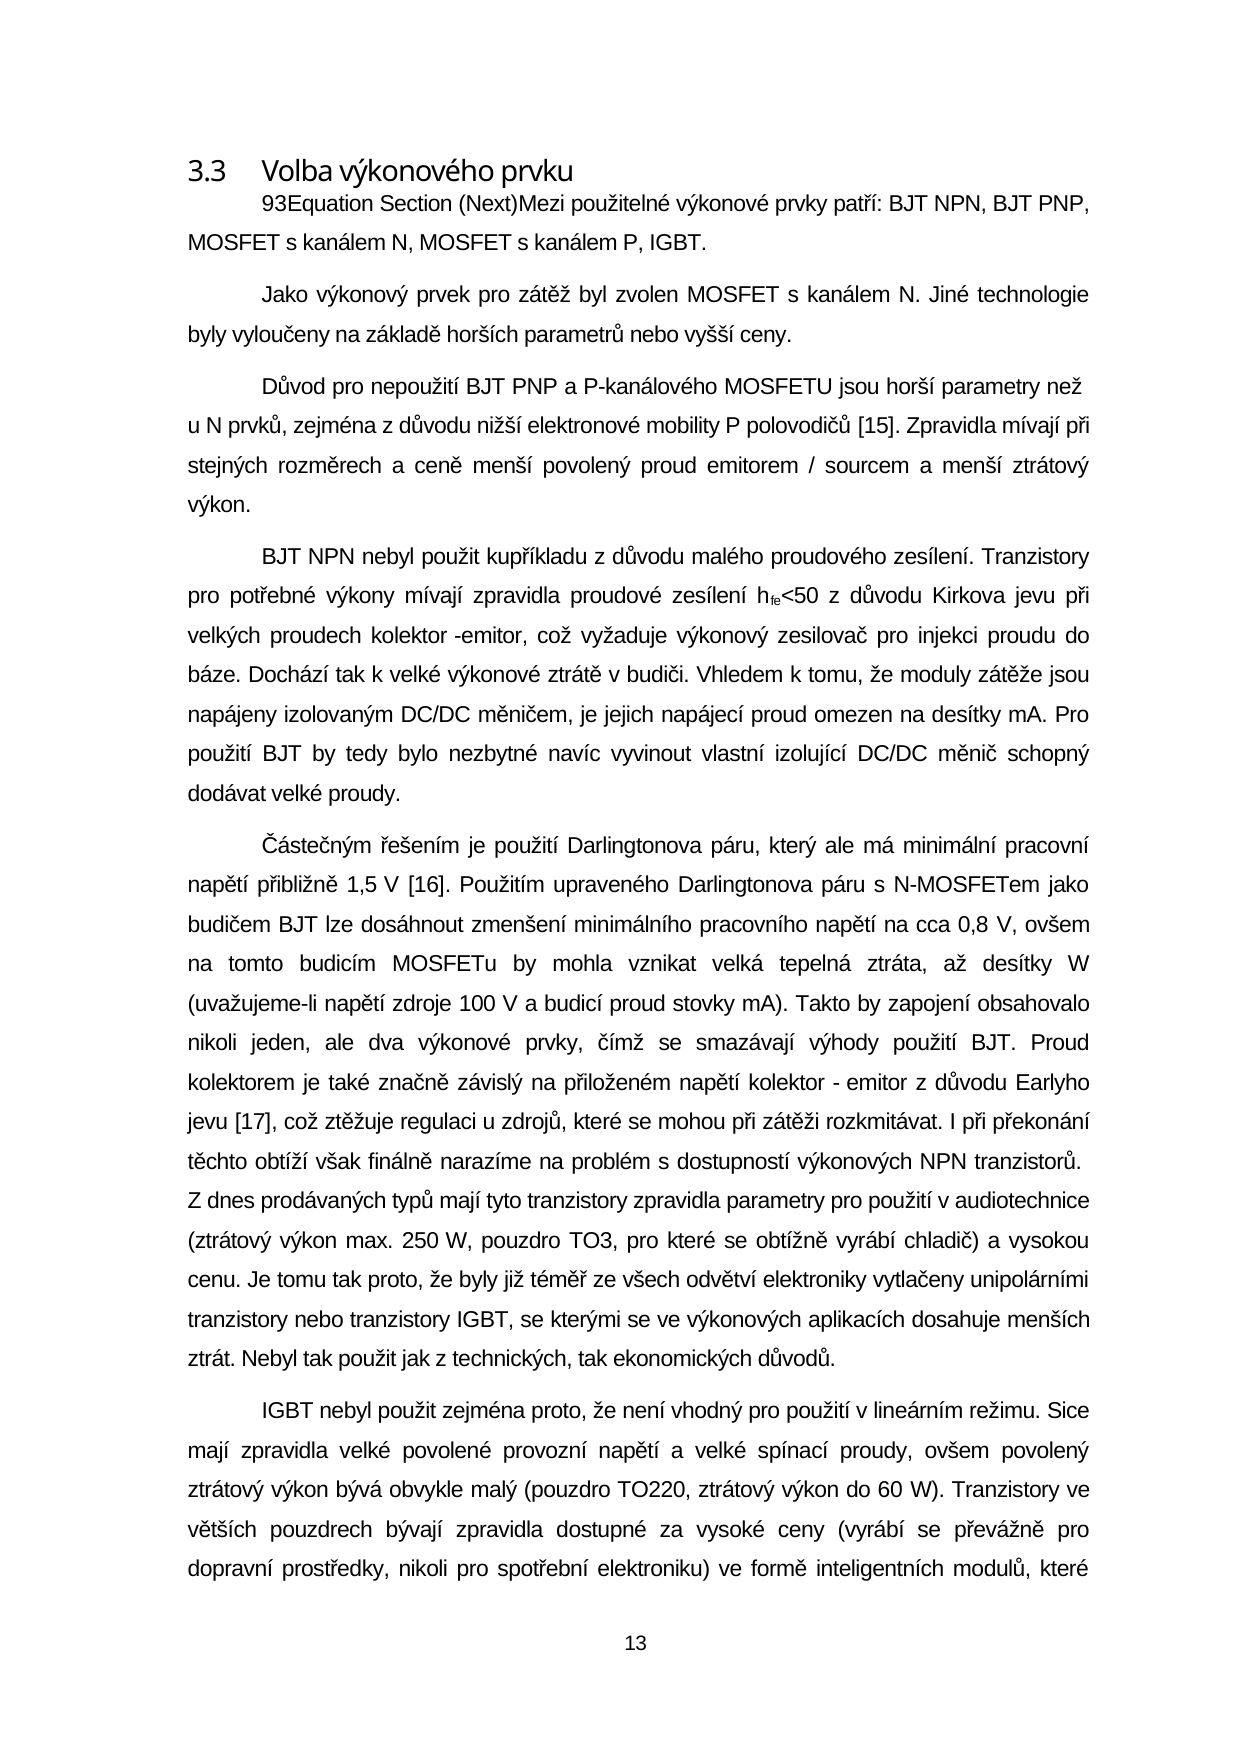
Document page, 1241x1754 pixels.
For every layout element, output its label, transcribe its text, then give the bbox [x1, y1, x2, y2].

subtitle Volba výkonového prvku [187, 150, 1090, 190]
text BJT NPN nebyl použit kupříkladu z důvodu malého proudového zesílení. Tranzistory pro potřebné výkony mívají zpravidla proudové zesílení hfe<50 z důvodu Kirkova jevu při velkých proudech kolektor -emitor, což vyžaduje výkonový zesilovač pro injekci proudu do báze. Dochází tak k velké výkonové ztrátě v budiči. Vhledem k tomu, že moduly zátěže jsou napájeny izolovaným DC/DC měničem, je jejich napájecí proud omezen na desítky mA. Pro použití BJT by tedy bylo nezbytné navíc vyvinout vlastní izolující DC/DC měnič schopný dodávat velké proudy. [187, 543, 1090, 806]
text Částečným řešením je použití Darlingtonova páru, který ale má minimální pracovní napětí přibližně 1,5 V [16]. Použitím upraveného Darlingtonova páru s N-MOSFETem jako budičem BJT lze dosáhnout zmenšení minimálního pracovního napětí na cca 0,8 V, ovšem na tomto budicím MOSFETu by mohla vznikat velká tepelná ztráta, až desítky W (uvažujeme-li napětí zdroje 100 V a budicí proud stovky mA). Takto by zapojení obsahovalo nikoli jeden, ale dva výkonové prvky, čímž se smazávají výhody použití BJT. Proud kolektorem je také značně závislý na přiloženém napětí kolektor - emitor z důvodu Earlyho jevu [17], což ztěžuje regulaci u zdrojů, které se mohou při zátěži rozkmitávat. I při překonání těchto obtíží však finálně narazíme na problém s dostupností výkonových NPN tranzistorů. Z dnes prodávaných typů mají tyto tranzistory zpravidla parametry pro použití v audiotechnice (ztrátový výkon max. 250 W, pouzdro TO3, pro které se obtížně vyrábí chladič) a vysokou cenu. Je tomu tak proto, že byly již téměř ze všech odvětví elektroniky vytlačeny unipolárními tranzistory nebo tranzistory IGBT, se kterými se ve výkonových aplikacích dosahuje menších ztrát. Nebyl tak použit jak z technických, tak ekonomických důvodů. [187, 832, 1090, 1371]
text Důvod pro nepoužití BJT PNP a P-kanálového MOSFETU jsou horší parametry než u N prvků, zejména z důvodu nižší elektronové mobility P polovodičů [15]. Zpravidla mívají při stejných rozměrech a ceně menší povolený proud emitorem / sourcem a menší ztrátový výkon. [187, 373, 1090, 517]
text Jako výkonový prvek pro zátěž byl zvolen MOSFET s kanálem N. Jiné technologie byly vyloučeny na základě horších parametrů nebo vyšší ceny. [187, 281, 1090, 347]
text Mezi použitelné výkonové prvky patří: BJT NPN, BJT PNP, MOSFET s kanálem N, MOSFET s kanálem P, IGBT. [187, 190, 1090, 256]
